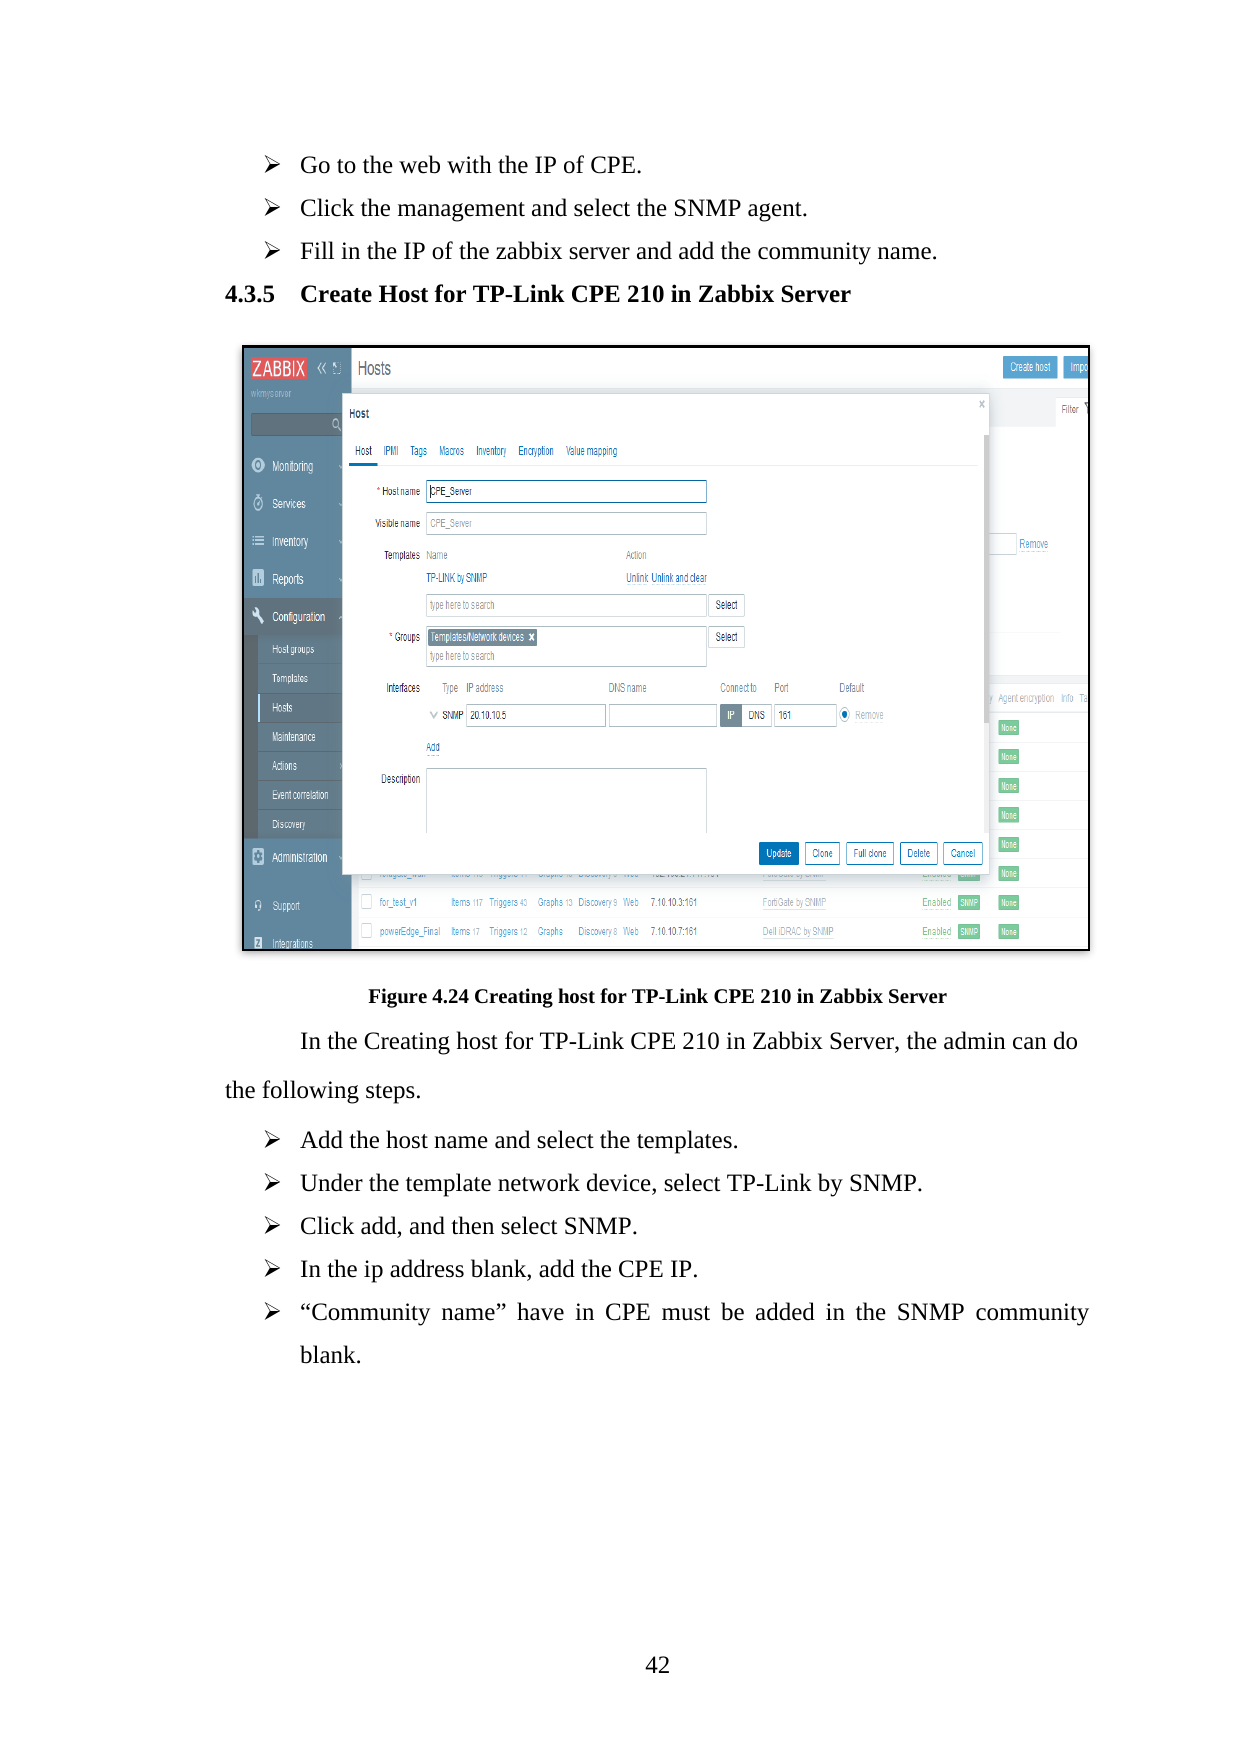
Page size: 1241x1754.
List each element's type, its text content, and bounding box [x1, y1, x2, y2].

list Click the management and select the SNMP agent. [262, 193, 1090, 222]
list Under the template network device, select TP-Link by SNMP. [262, 1168, 1090, 1197]
list Add the host name and select the templates. [262, 1125, 1090, 1154]
list Fill in the IP of the zabbix server and add the community name. [262, 236, 1090, 265]
list In the ip address blank, add the CPE IP. [262, 1254, 1090, 1283]
subtitle 4.3.5 Create Host for TP-Link CPE 210 in Zabbix Server [225, 279, 1090, 308]
list “Community name” have in CPE must be added in the SNMP community blank. [262, 1297, 1090, 1369]
list Click add, and then select SNMP. [262, 1211, 1090, 1240]
text the following steps. [225, 1076, 1090, 1104]
text In the Creating host for TP-Link CPE 210 in Zabbix Server, the admin can do [300, 1026, 1090, 1055]
list Go to the web with the IP of CPE. [262, 150, 1090, 179]
text Figure 4.24 Creating host for TP-Link CPE 210 in Zabbix Server [225, 984, 1090, 1008]
picture [244, 348, 1088, 949]
